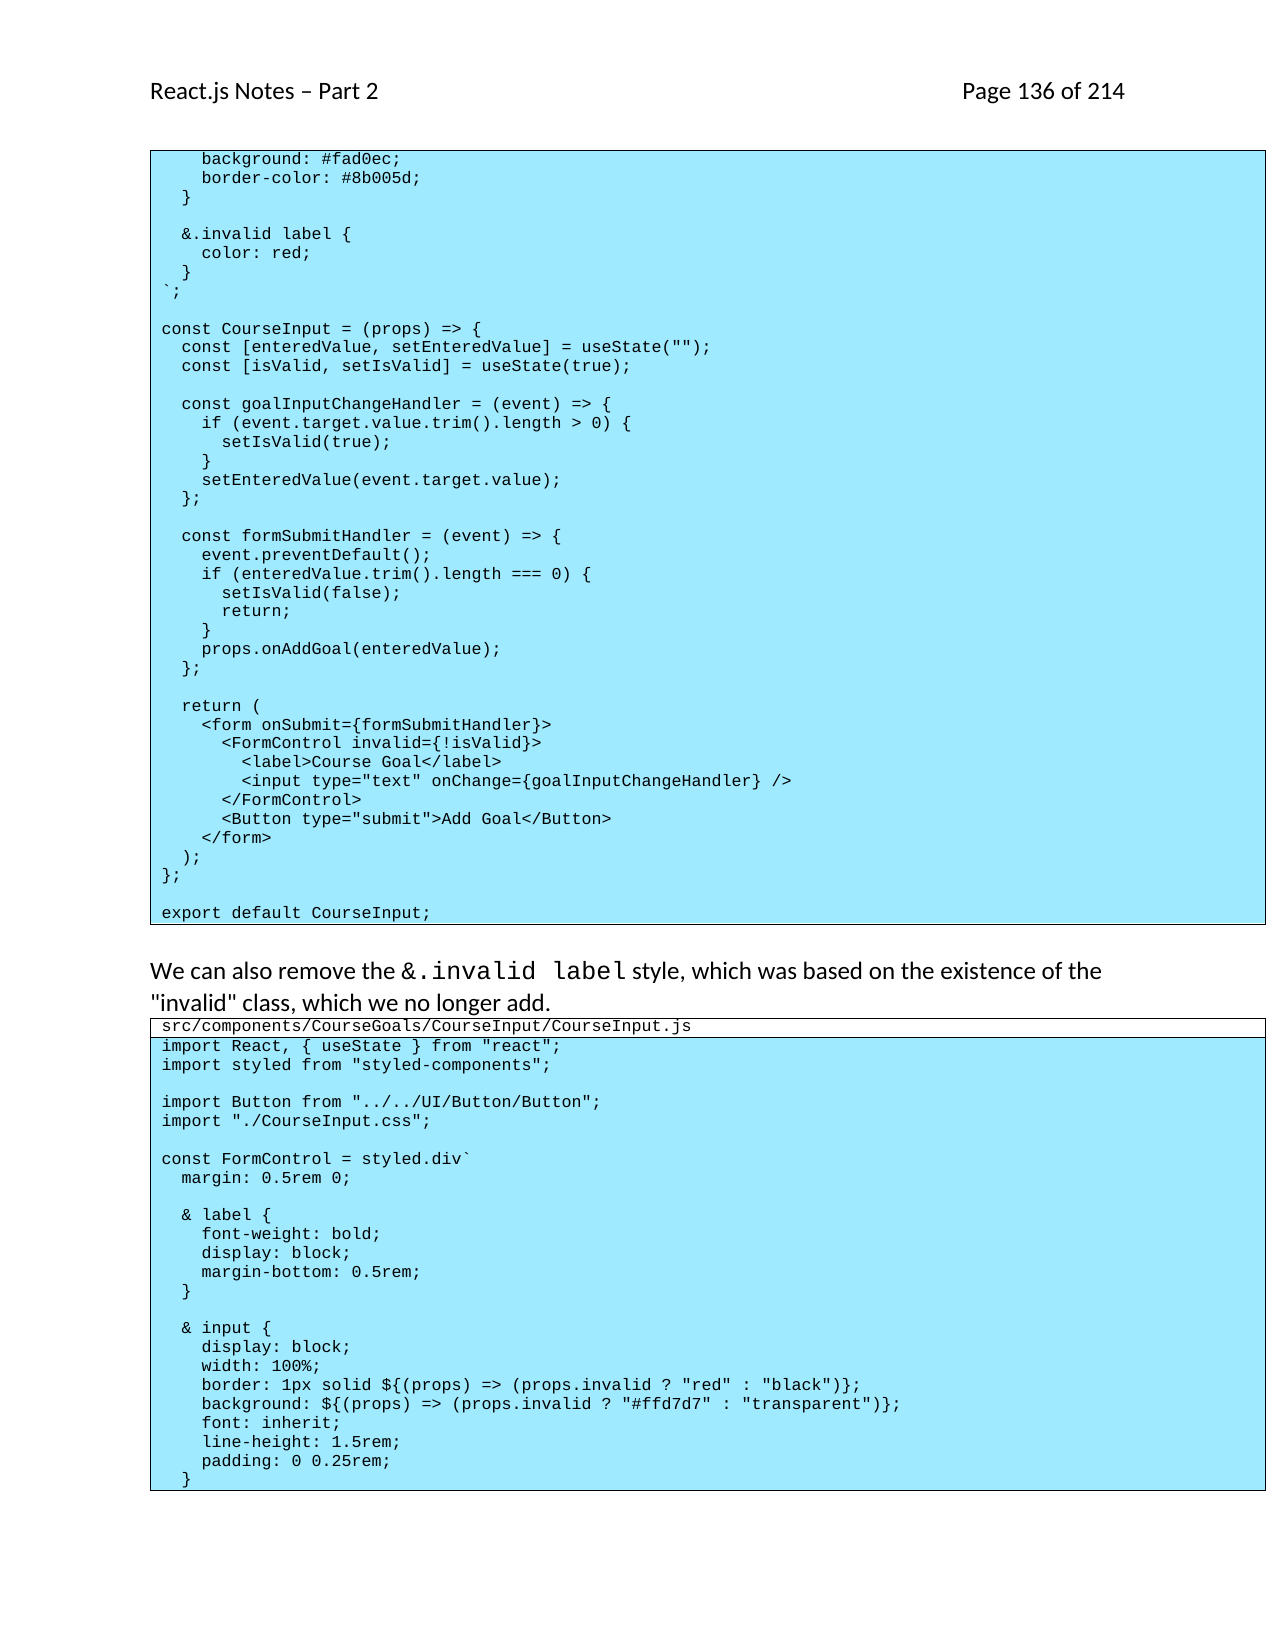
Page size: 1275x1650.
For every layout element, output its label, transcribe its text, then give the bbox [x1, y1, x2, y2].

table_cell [151, 151, 1265, 923]
table_header src/components/CourseGoals/CourseInput/CourseInput.js [151, 1019, 1265, 1037]
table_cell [151, 1038, 1265, 1490]
text We can also remove the &.invalid label style, which was based on the existence of the "invalid" class, which we no longer add. [150, 955, 1125, 1017]
